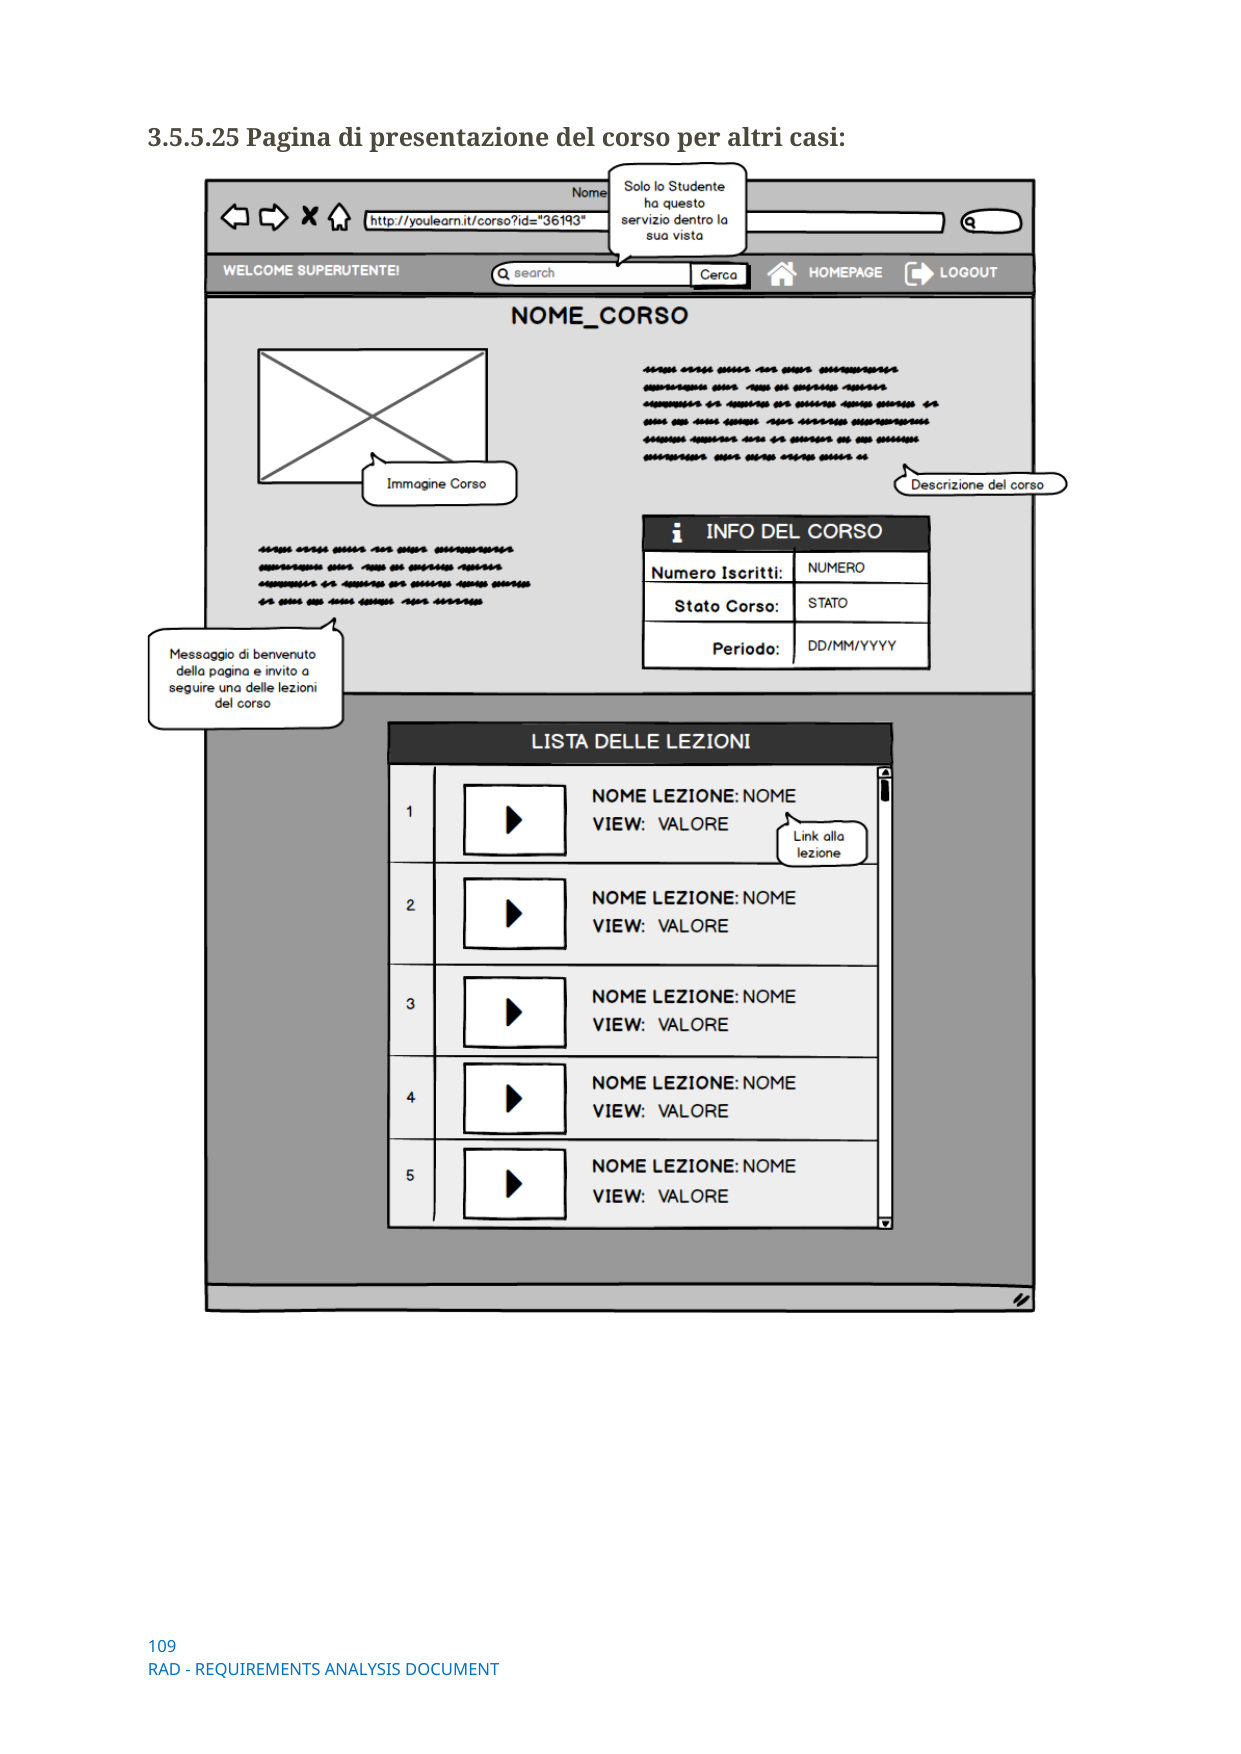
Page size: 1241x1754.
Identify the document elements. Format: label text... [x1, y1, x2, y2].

subtitle 3.5.5.25 Pagina di presentazione del corso per altri casi: [148, 119, 1092, 154]
picture [147, 162, 1093, 1313]
